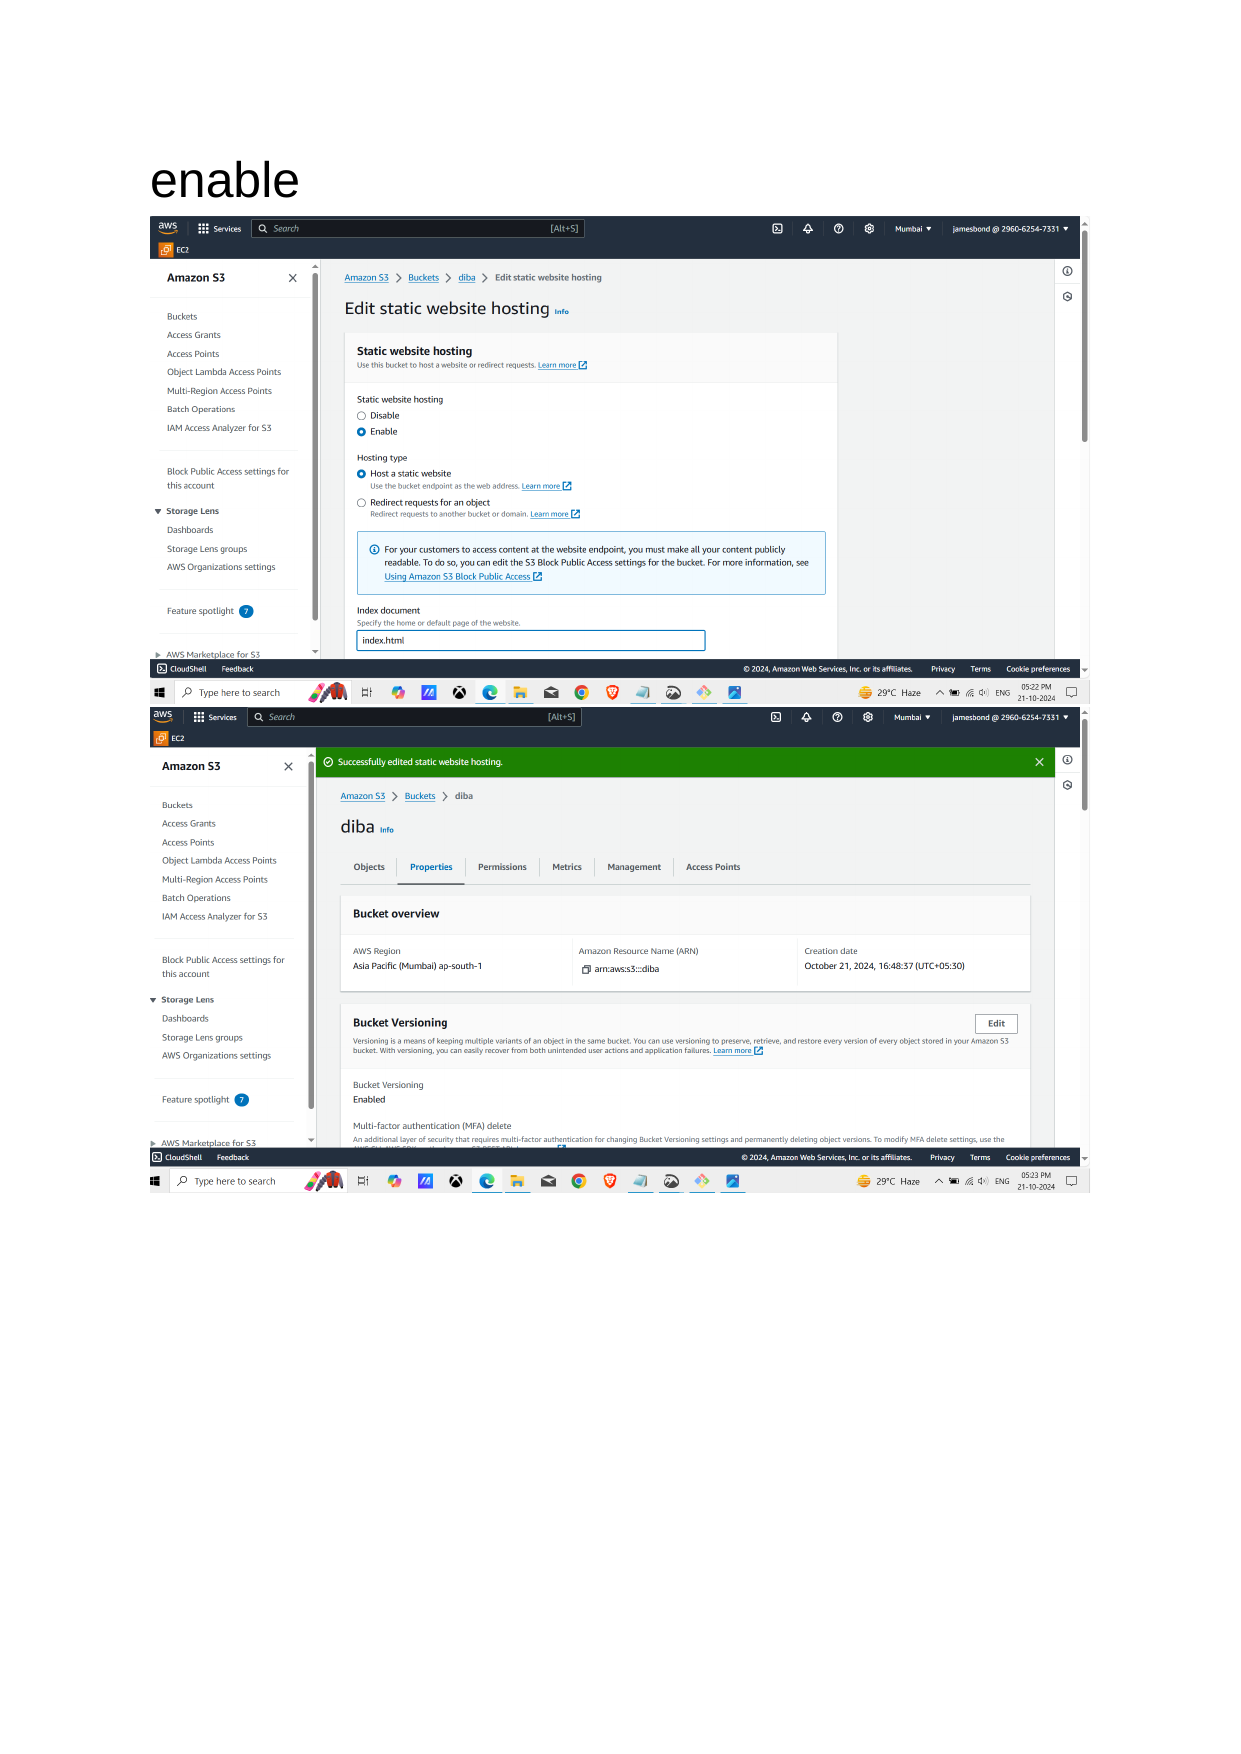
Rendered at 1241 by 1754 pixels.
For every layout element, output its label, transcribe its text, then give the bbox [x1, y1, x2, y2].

picture [150, 216, 1091, 704]
text enable [150, 150, 1090, 207]
picture [150, 707, 1091, 1193]
